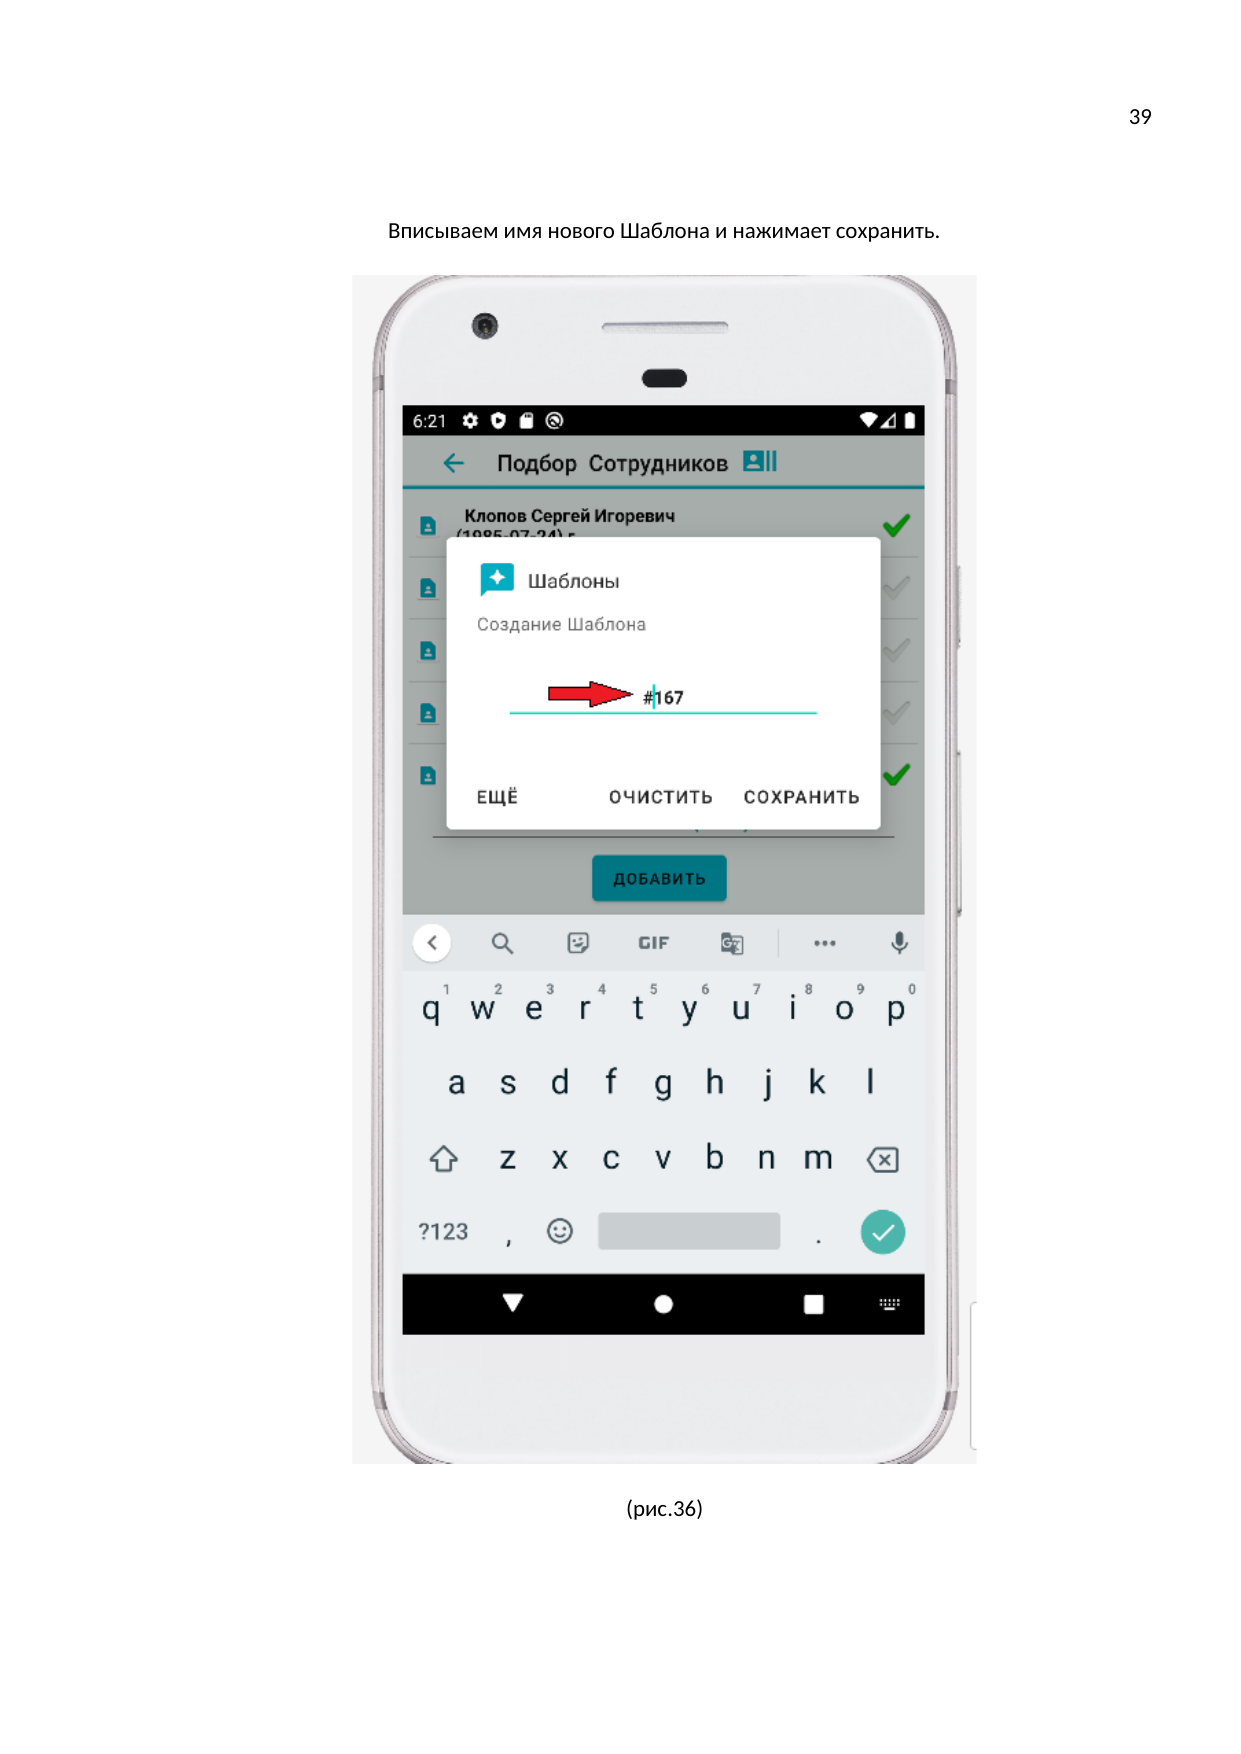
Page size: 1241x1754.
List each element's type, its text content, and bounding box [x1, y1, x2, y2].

text (рис.36) [177, 1494, 1152, 1522]
picture [352, 275, 977, 1464]
text Вписываем имя нового Шаблона и нажимает сохранить. [177, 216, 1152, 244]
